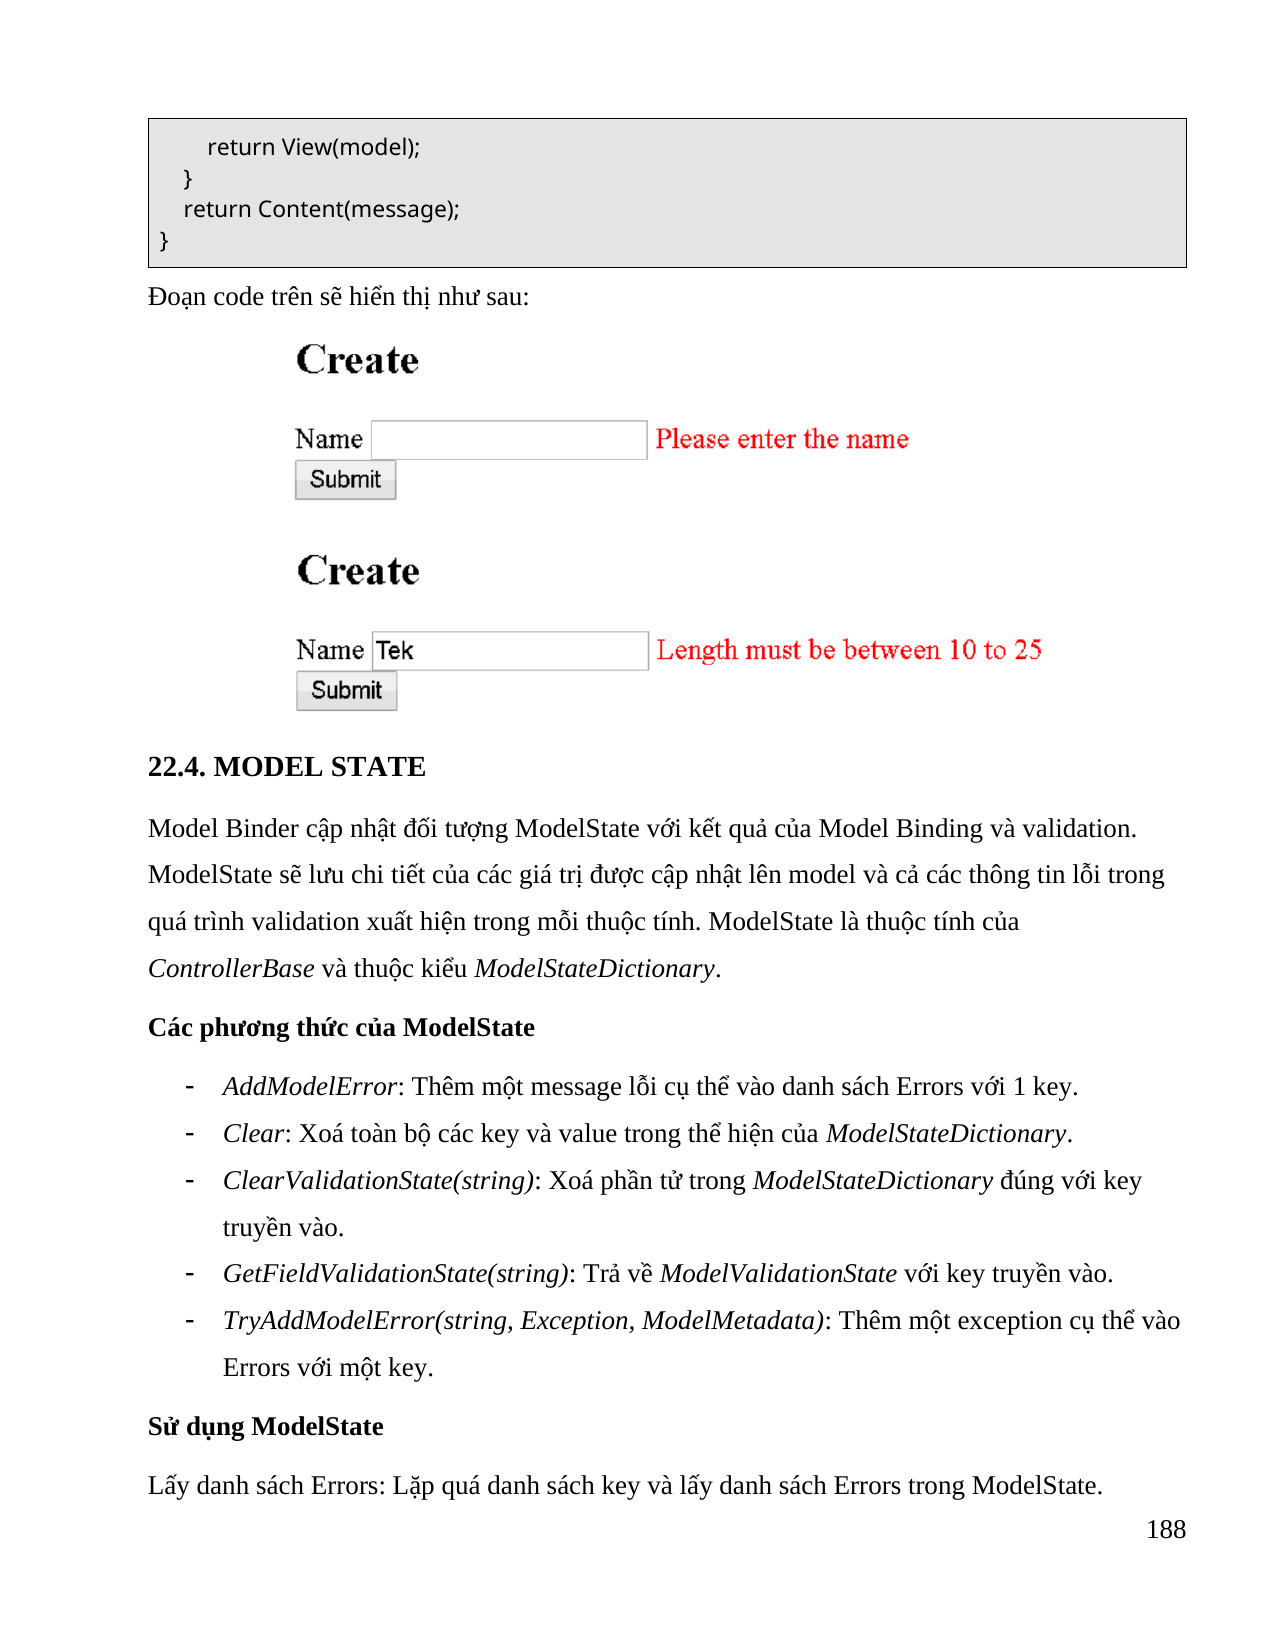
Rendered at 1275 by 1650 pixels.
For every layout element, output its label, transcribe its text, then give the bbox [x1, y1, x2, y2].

text Model Binder cập nhật đối tượng ModelState với kết quả của Model Binding và validation. ModelState sẽ lưu chi tiết của các giá trị được cập nhật lên model và cả các thông tin lỗi trong quá trình validation xuất hiện trong mỗi thuộc tính. ModelState là thuộc tính của ControllerBase và thuộc kiểu ModelStateDictionary. [148, 812, 1186, 983]
list TryAddModelError(string, Exception, ModelMetadata): Thêm một exception cụ thể vào Errors với một key. [185, 1304, 1186, 1382]
text Các phương thức của ModelState [148, 1011, 1186, 1042]
list GetFieldValidationState(string): Trả về ModelValidationState với key truyền vào. [185, 1257, 1186, 1289]
picture [287, 339, 1047, 717]
list Clear: Xoá toàn bộ các key và value trong thể hiện của ModelStateDictionary. [185, 1117, 1186, 1148]
list ClearValidationState(string): Xoá phần tử trong ModelStateDictionary đúng với key truyền vào. [185, 1164, 1186, 1242]
text Lấy danh sách Errors: Lặp quá danh sách key và lấy danh sách Errors trong ModelState. [148, 1469, 1186, 1501]
text Đoạn code trên sẽ hiển thị như sau: [148, 280, 1186, 311]
text Sử dụng ModelState [148, 1410, 1186, 1441]
subtitle 22.4. Model State [148, 749, 1186, 783]
list AddModelError: Thêm một message lỗi cụ thể vào danh sách Errors với 1 key. [185, 1070, 1186, 1102]
